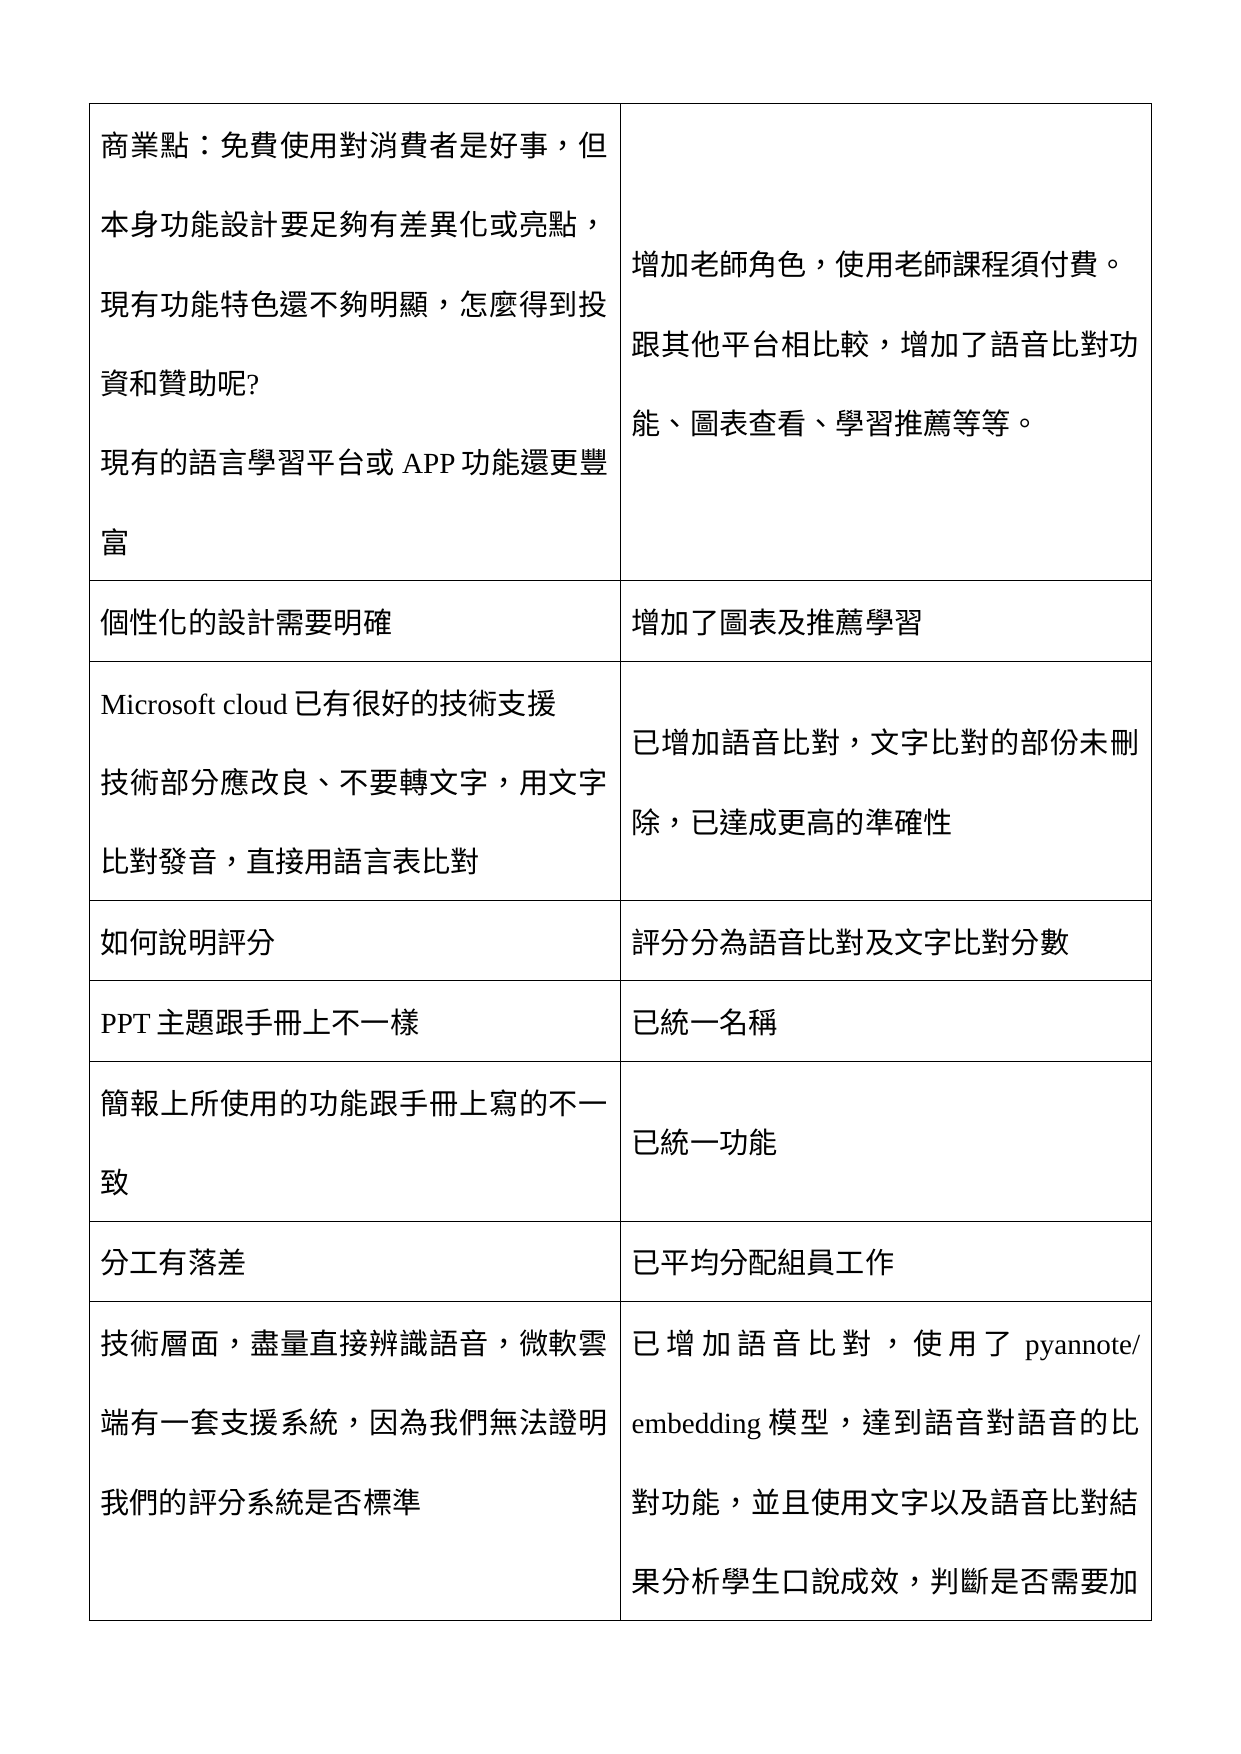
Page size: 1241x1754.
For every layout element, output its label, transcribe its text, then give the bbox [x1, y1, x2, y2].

table_cell 已統一功能 [621, 1062, 1151, 1221]
table_cell 增加了圖表及推薦學習 [621, 581, 1151, 661]
table_cell 增加老師角色，使用老師課程須付費。 跟其他平台相比較，增加了語音比對功能、圖表查看、學習推薦等等。 [621, 104, 1151, 580]
table_cell 如何說明評分 [90, 901, 620, 980]
table_cell 分工有落差 [90, 1222, 620, 1301]
table_cell 商業點：免費使用對消費者是好事，但本身功能設計要足夠有差異化或亮點，現有功能特色還不夠明顯，怎麼得到投資和贊助呢? 現有的語言學習平台或APP功能還更豐富 [90, 104, 620, 580]
table_cell 已增加語音比對，文字比對的部份未刪除，已達成更高的準確性 [621, 662, 1151, 900]
table_cell 已統一名稱 [621, 981, 1151, 1061]
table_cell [90, 1302, 620, 1619]
table_cell PPT主題跟手冊上不一樣 [90, 981, 620, 1061]
table_cell 個性化的設計需要明確 [90, 581, 620, 661]
table_cell 已平均分配組員工作 [621, 1222, 1151, 1301]
table_cell 簡報上所使用的功能跟手冊上寫的不一致 [90, 1062, 620, 1221]
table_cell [621, 1302, 1151, 1619]
table_cell 評分分為語音比對及文字比對分數 [621, 901, 1151, 980]
table_cell Microsoft cloud已有很好的技術支援 技術部分應改良、不要轉文字，用文字比對發音，直接用語言表比對 [90, 662, 620, 900]
